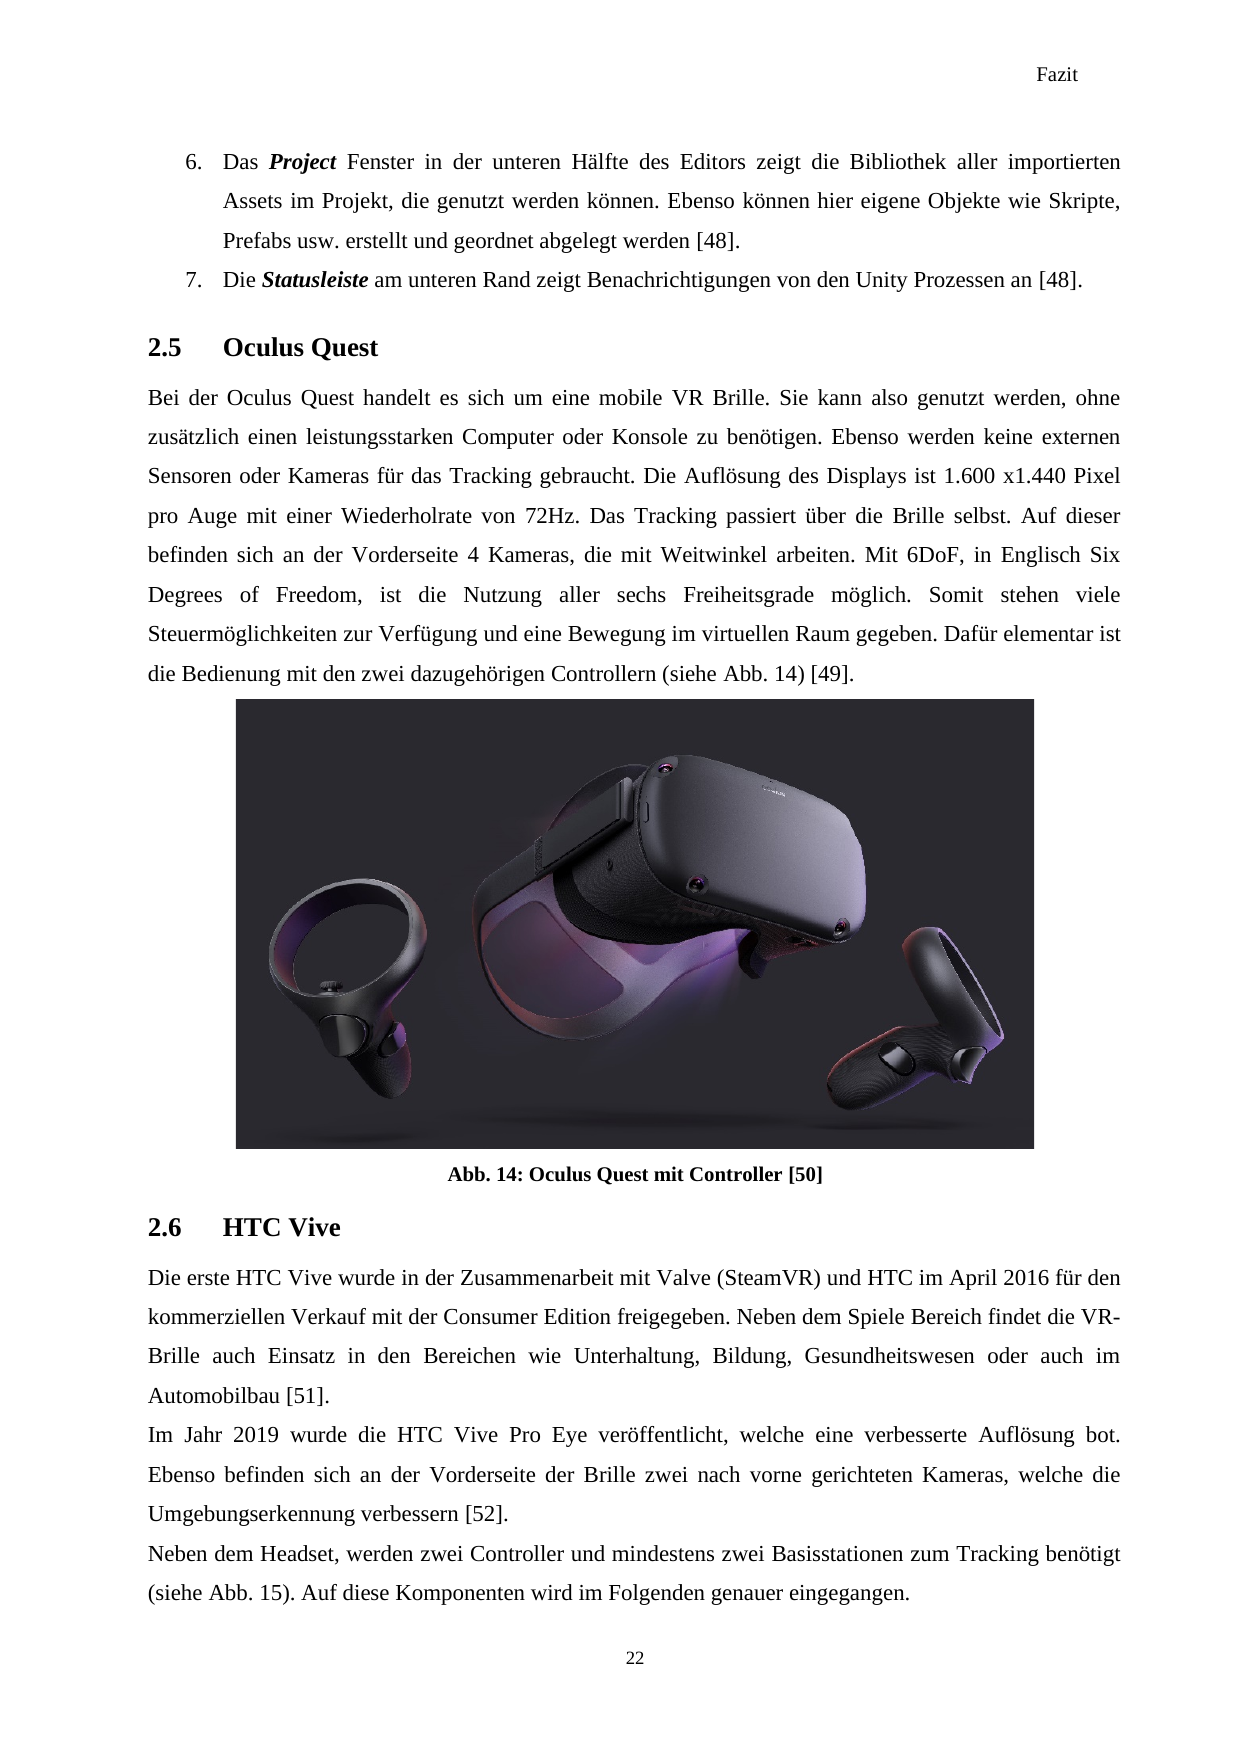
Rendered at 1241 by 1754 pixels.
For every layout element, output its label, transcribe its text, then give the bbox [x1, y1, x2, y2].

list Das Project Fenster in der unteren Hälfte des Editors zeigt die Bibliothek aller importierten Assets im Projekt, die genutzt werden können. Ebenso können hier eigene Objekte wie Skripte, Prefabs usw. erstellt und geordnet abgelegt werden . [185, 148, 1122, 253]
subtitle HTC Vive [148, 1211, 1122, 1242]
picture [235, 699, 1035, 1149]
text Im Jahr 2019 wurde die HTC Vive Pro Eye veröffentlicht, welche eine verbesserte Auflösung bot. Ebenso befinden sich an der Vorderseite der Brille zwei nach vorne gerichteten Kameras, welche die Umgebungserkennung verbessern . [148, 1421, 1122, 1527]
subtitle Oculus Quest [148, 331, 1122, 362]
text Die erste HTC Vive wurde in der Zusammenarbeit mit Valve (SteamVR) und HTC im April 2016 für den kommerziellen Verkauf mit der Consumer Edition freigegeben. Neben dem Spiele Bereich findet die VR-Brille auch Einsatz in den Bereichen wie Unterhaltung, Bildung, Gesundheitswesen oder auch im Automobilbau . [148, 1263, 1122, 1408]
text Neben dem Headset, werden zwei Controller und mindestens zwei Basisstationen zum Tracking benötigt (siehe Abb. 15). Auf diese Komponenten wird im Folgenden genauer eingegangen. [148, 1540, 1122, 1606]
list Die Statusleiste am unteren Rand zeigt Benachrichtigungen von den Unity Prozessen an . [185, 266, 1122, 292]
text Abb. 14: Oculus Quest mit Controller [148, 1162, 1122, 1186]
text Bei der Oculus Quest handelt es sich um eine mobile VR Brille. Sie kann also genutzt werden, ohne zusätzlich einen leistungsstarken Computer oder Konsole zu benötigen. Ebenso werden keine externen Sensoren oder Kameras für das Tracking gebraucht. Die Auflösung des Displays ist 1.600 x1.440 Pixel pro Auge mit einer Wiederholrate von 72Hz. Das Tracking passiert über die Brille selbst. Auf dieser befinden sich an der Vorderseite 4 Kameras, die mit Weitwinkel arbeiten. Mit 6DoF, in Englisch Six Degrees of Freedom, ist die Nutzung aller sechs Freiheitsgrade möglich. Somit stehen viele Steuermöglichkeiten zur Verfügung und eine Bewegung im virtuellen Raum gegeben. Dafür elementar ist die Bedienung mit den zwei dazugehörigen Controllern (siehe Abb. 14) . [148, 383, 1122, 686]
